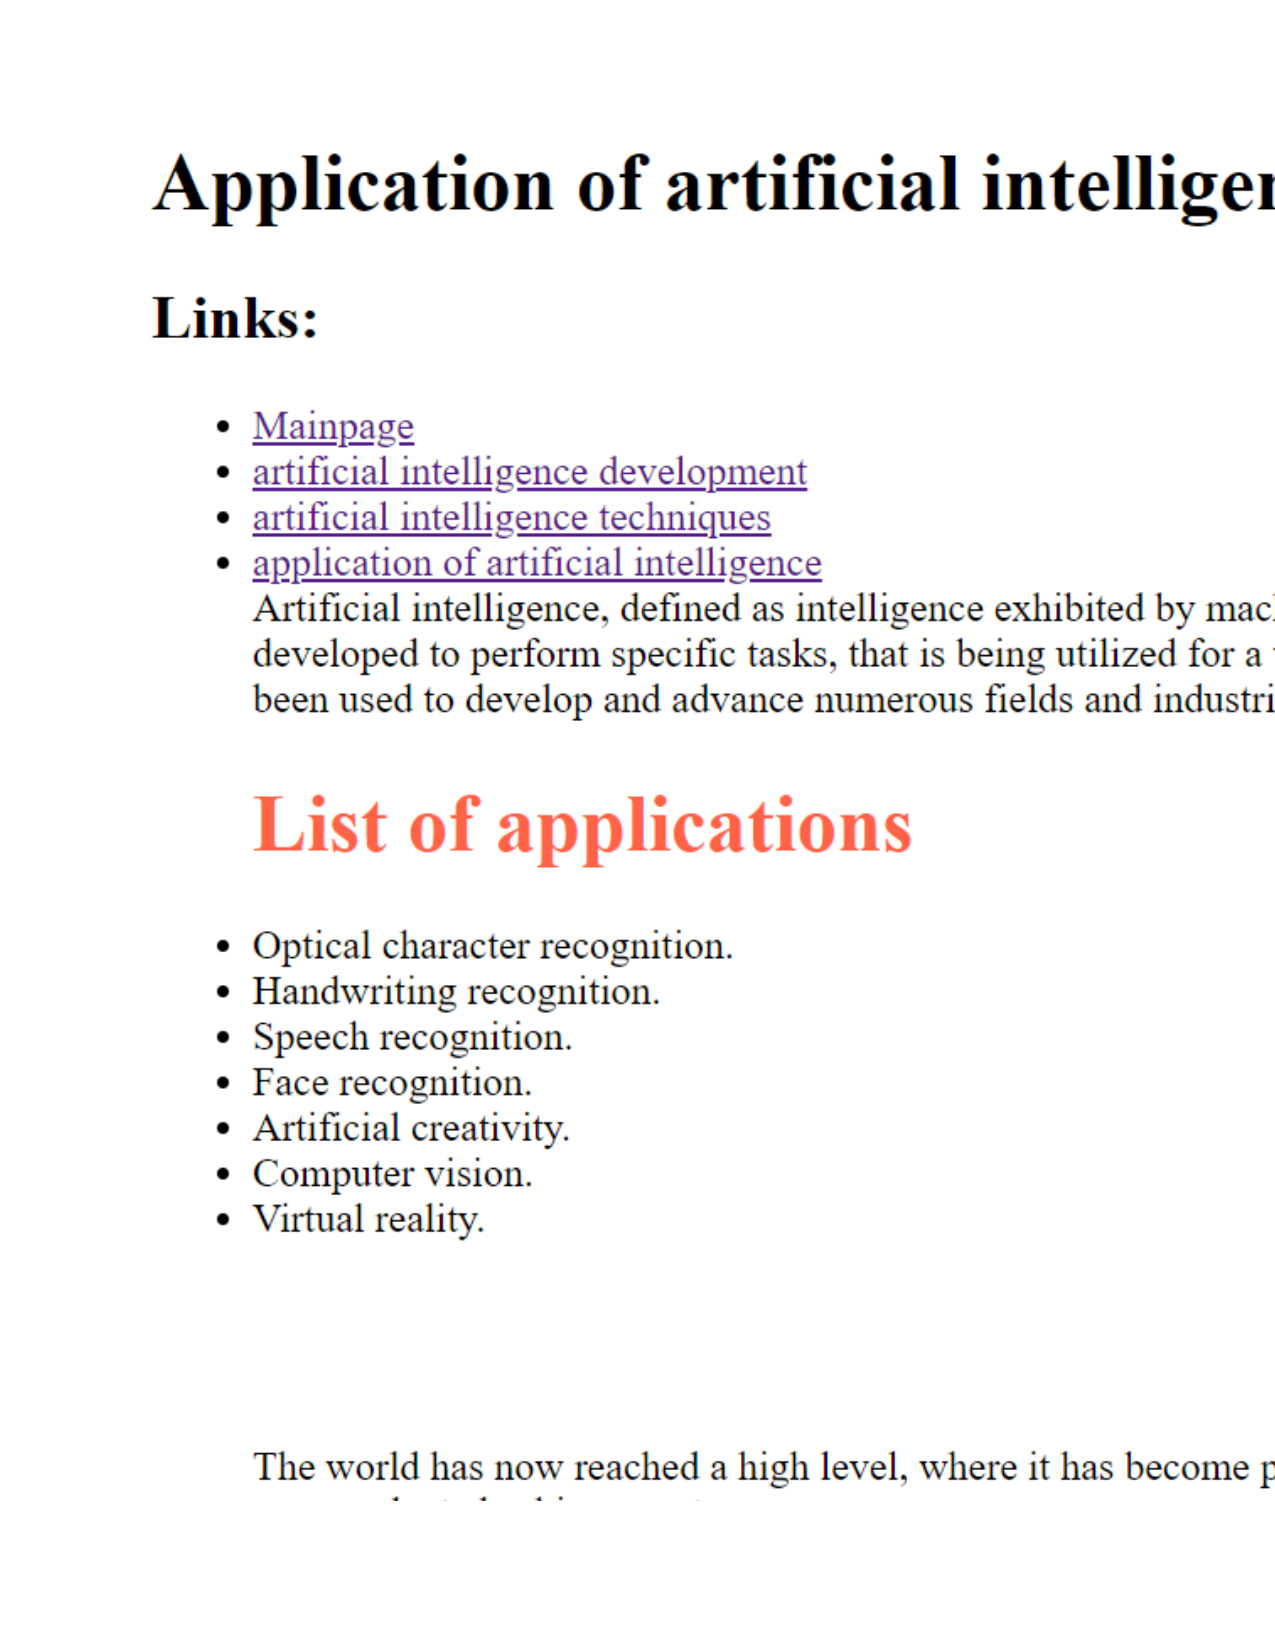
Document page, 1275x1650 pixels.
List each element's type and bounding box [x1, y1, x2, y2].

picture [150, 150, 1275, 1501]
